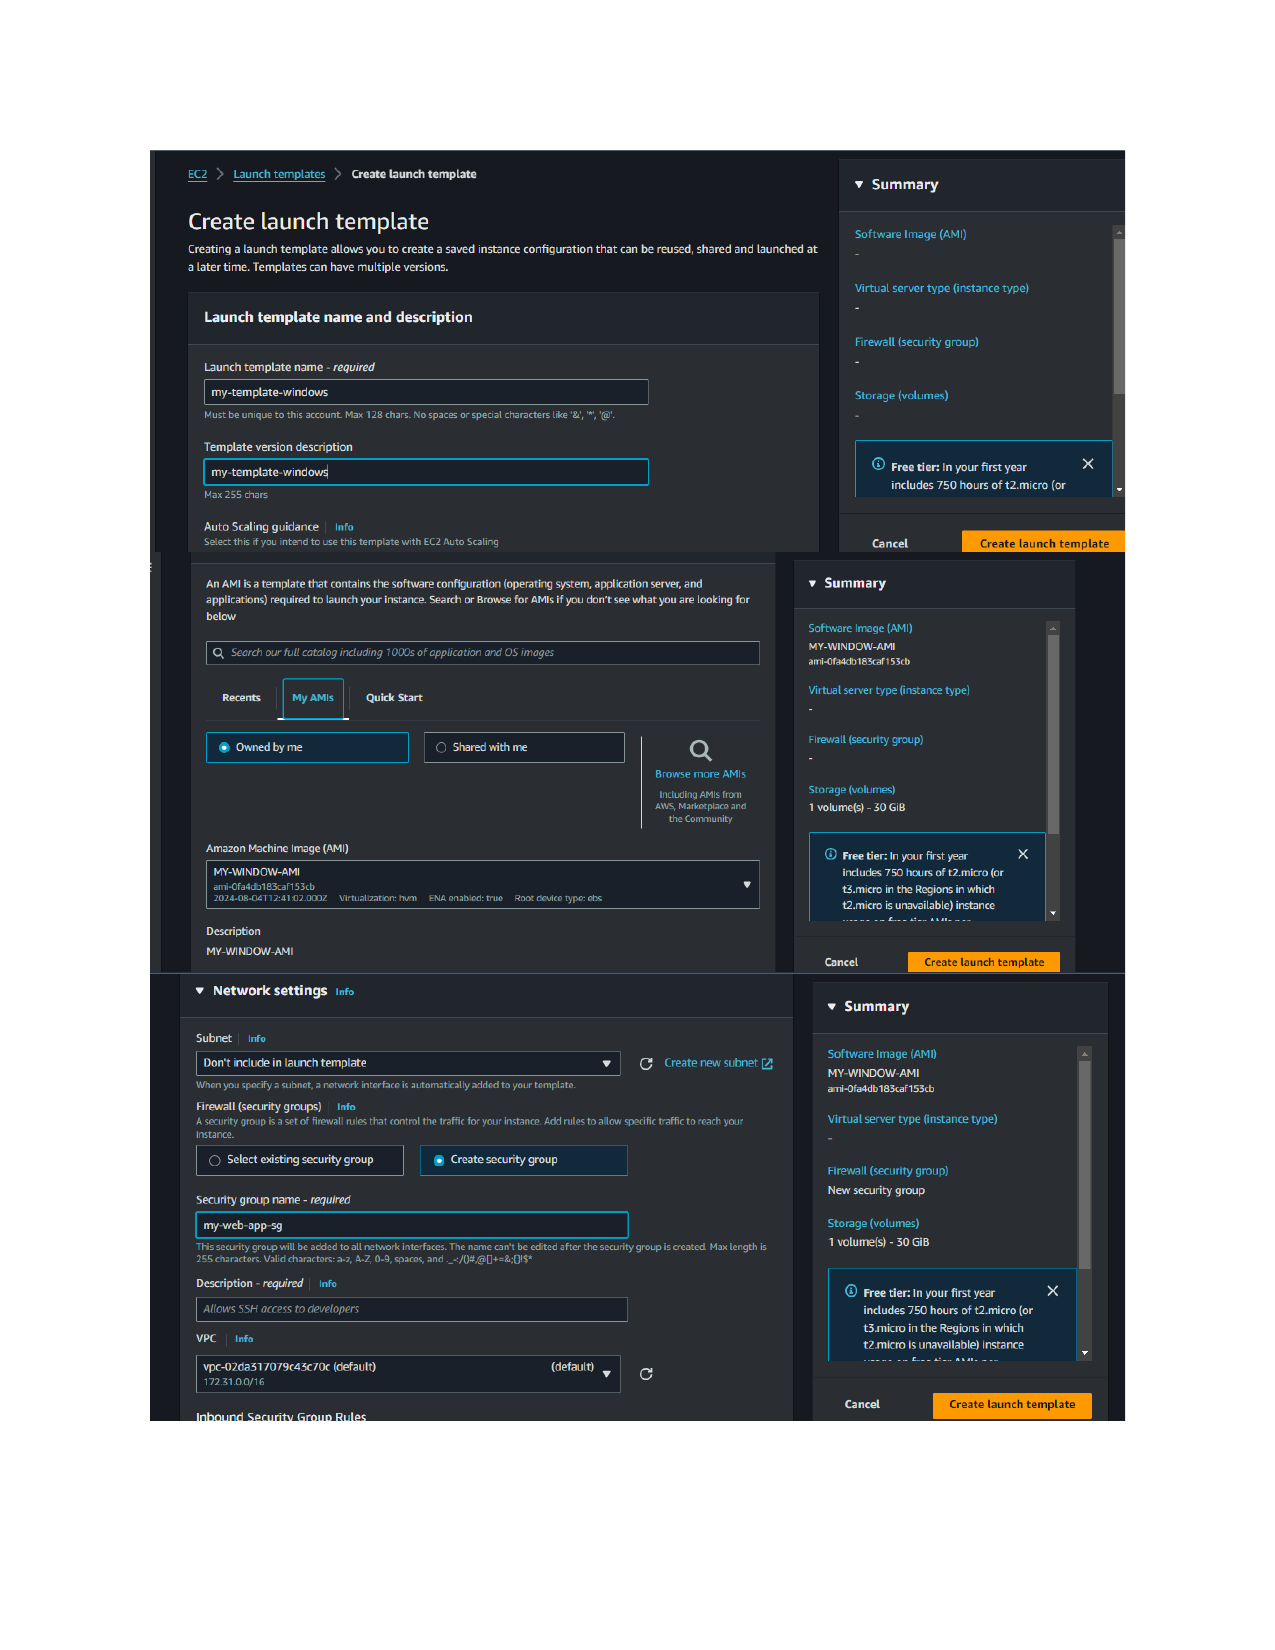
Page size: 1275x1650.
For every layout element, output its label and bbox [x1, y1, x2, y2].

picture [150, 150, 1125, 1421]
